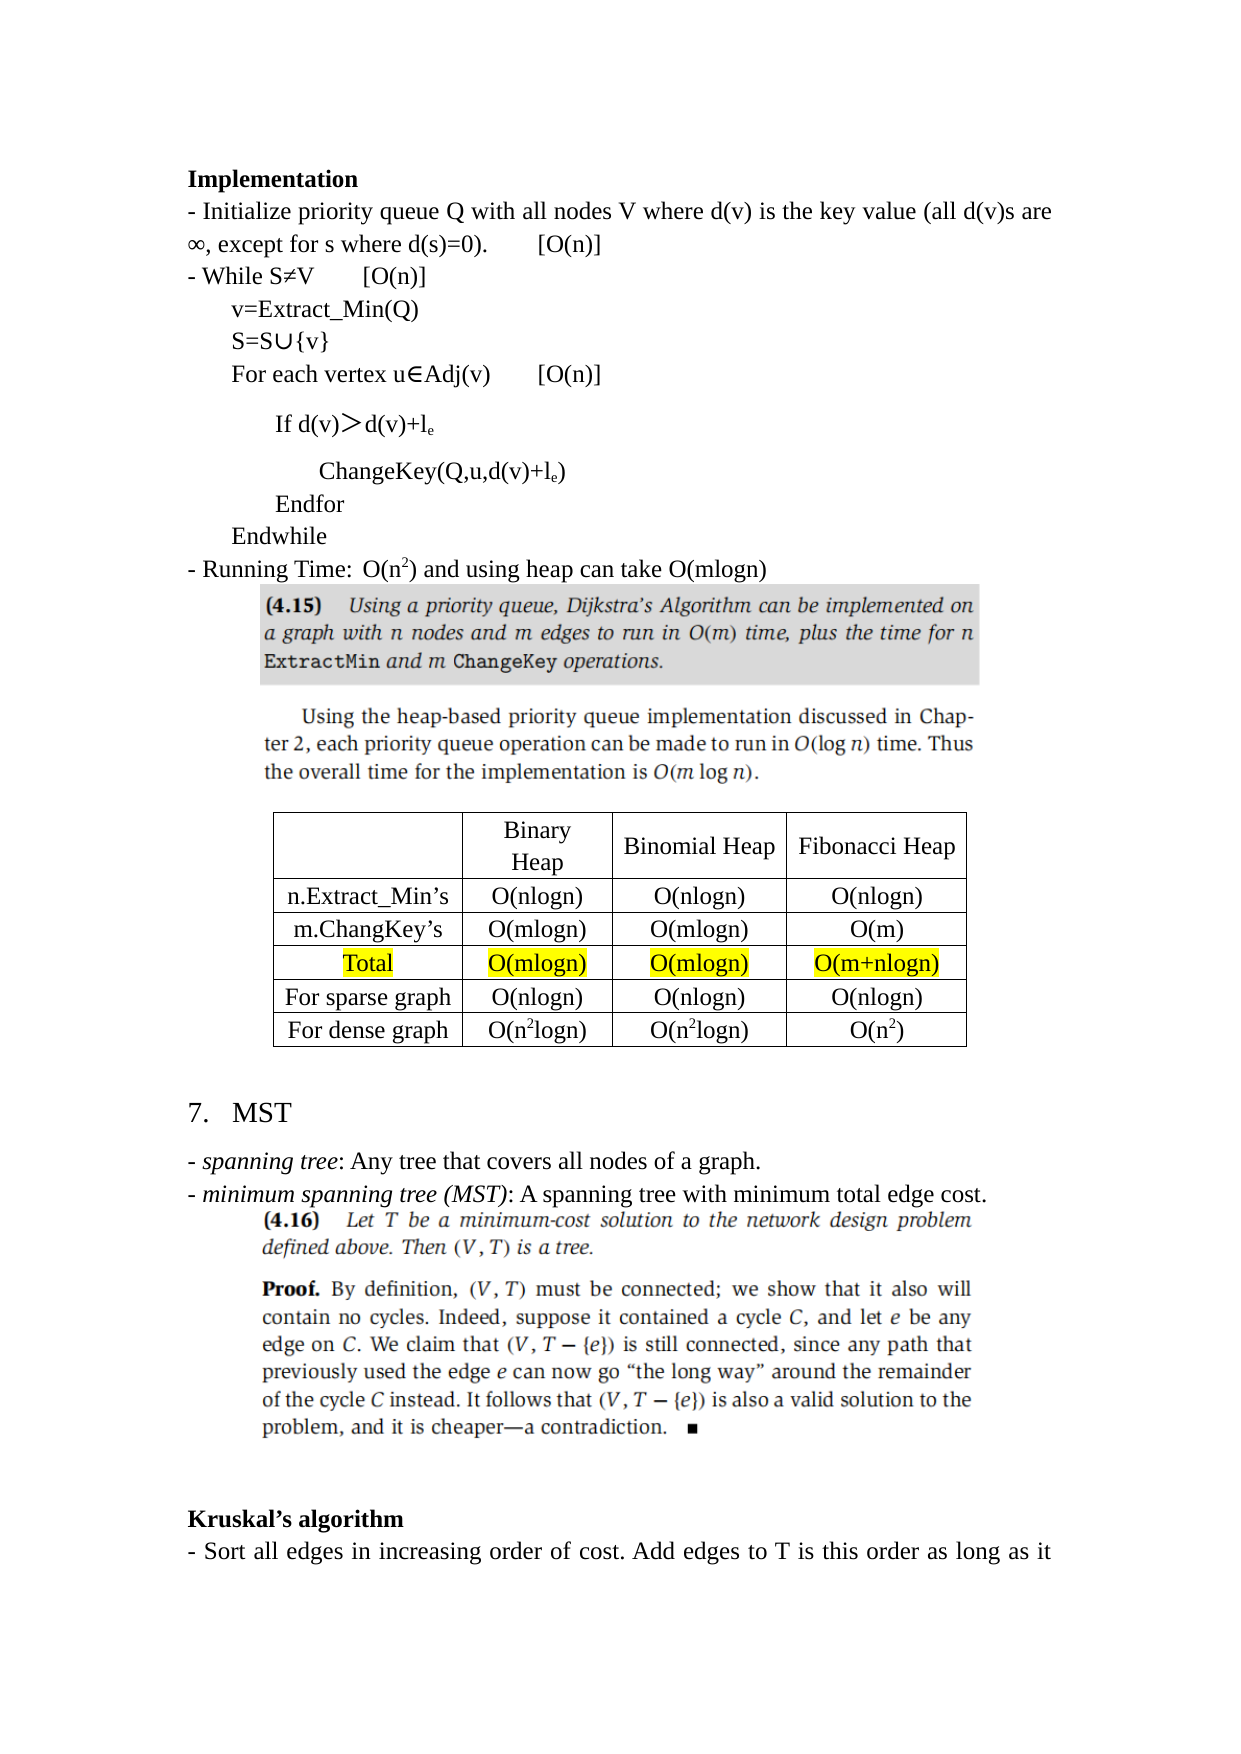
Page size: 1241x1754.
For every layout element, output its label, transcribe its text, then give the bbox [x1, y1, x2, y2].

table_cell O(n2logn) [463, 1013, 612, 1046]
table_cell O(mlogn) [613, 913, 786, 945]
list MST [187, 1079, 1053, 1144]
text - Initialize priority queue Q with all nodes V where d(v) is the key value (all d(v)s are ∞, except for s where d(s)=0). [O(n)] [187, 194, 1053, 259]
picture [260, 584, 980, 786]
table_header Binary Heap [463, 813, 612, 878]
text - spanning tree: Any tree that covers all nodes of a graph. [187, 1144, 1053, 1177]
text v=Extract_Min(Q) [187, 292, 1053, 324]
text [187, 1534, 1053, 1567]
table_cell O(m+nlogn) [787, 946, 966, 979]
table_cell For sparse graph [274, 980, 462, 1012]
table_cell O(nlogn) [463, 879, 612, 912]
table_header Fibonacci Heap [787, 813, 966, 878]
table_cell O(n2) [787, 1013, 966, 1046]
table_cell O(nlogn) [787, 879, 966, 912]
text For each vertex u∈Adj(v) [O(n)] [187, 357, 1053, 389]
table_cell m.ChangKey’s [274, 913, 462, 945]
text - minimum spanning tree (MST): A spanning tree with minimum total edge cost. [187, 1177, 1053, 1209]
table_header [274, 813, 462, 878]
table_cell O(nlogn) [787, 980, 966, 1012]
text If d(v)＞d(v)+le [231, 389, 1053, 454]
table_cell O(mlogn) [613, 946, 786, 979]
text Kruskal’s algorithm [187, 1502, 1053, 1534]
table_cell O(mlogn) [463, 913, 612, 945]
table_cell O(mlogn) [463, 946, 612, 979]
text - While S≠V [O(n)] [187, 259, 1053, 292]
table_cell O(nlogn) [463, 980, 612, 1012]
text - Running Time: O(n2) and using heap can take O(mlogn) [187, 552, 1053, 584]
table_cell O(n2logn) [613, 1013, 786, 1046]
text Endwhile [187, 519, 1053, 552]
text Implementation [187, 162, 1053, 194]
picture [260, 1209, 980, 1442]
text ChangeKey(Q,u,d(v)+le) [275, 454, 1053, 487]
table_cell Total [274, 946, 462, 979]
table_cell O(nlogn) [613, 879, 786, 912]
table_cell O(m) [787, 913, 966, 945]
table_cell n.Extract_Min’s [274, 879, 462, 912]
table_header Binomial Heap [613, 813, 786, 878]
text Endfor [231, 487, 1053, 519]
text S=S∪{v} [187, 324, 1053, 357]
table_cell O(nlogn) [613, 980, 786, 1012]
table_cell For dense graph [274, 1013, 462, 1046]
